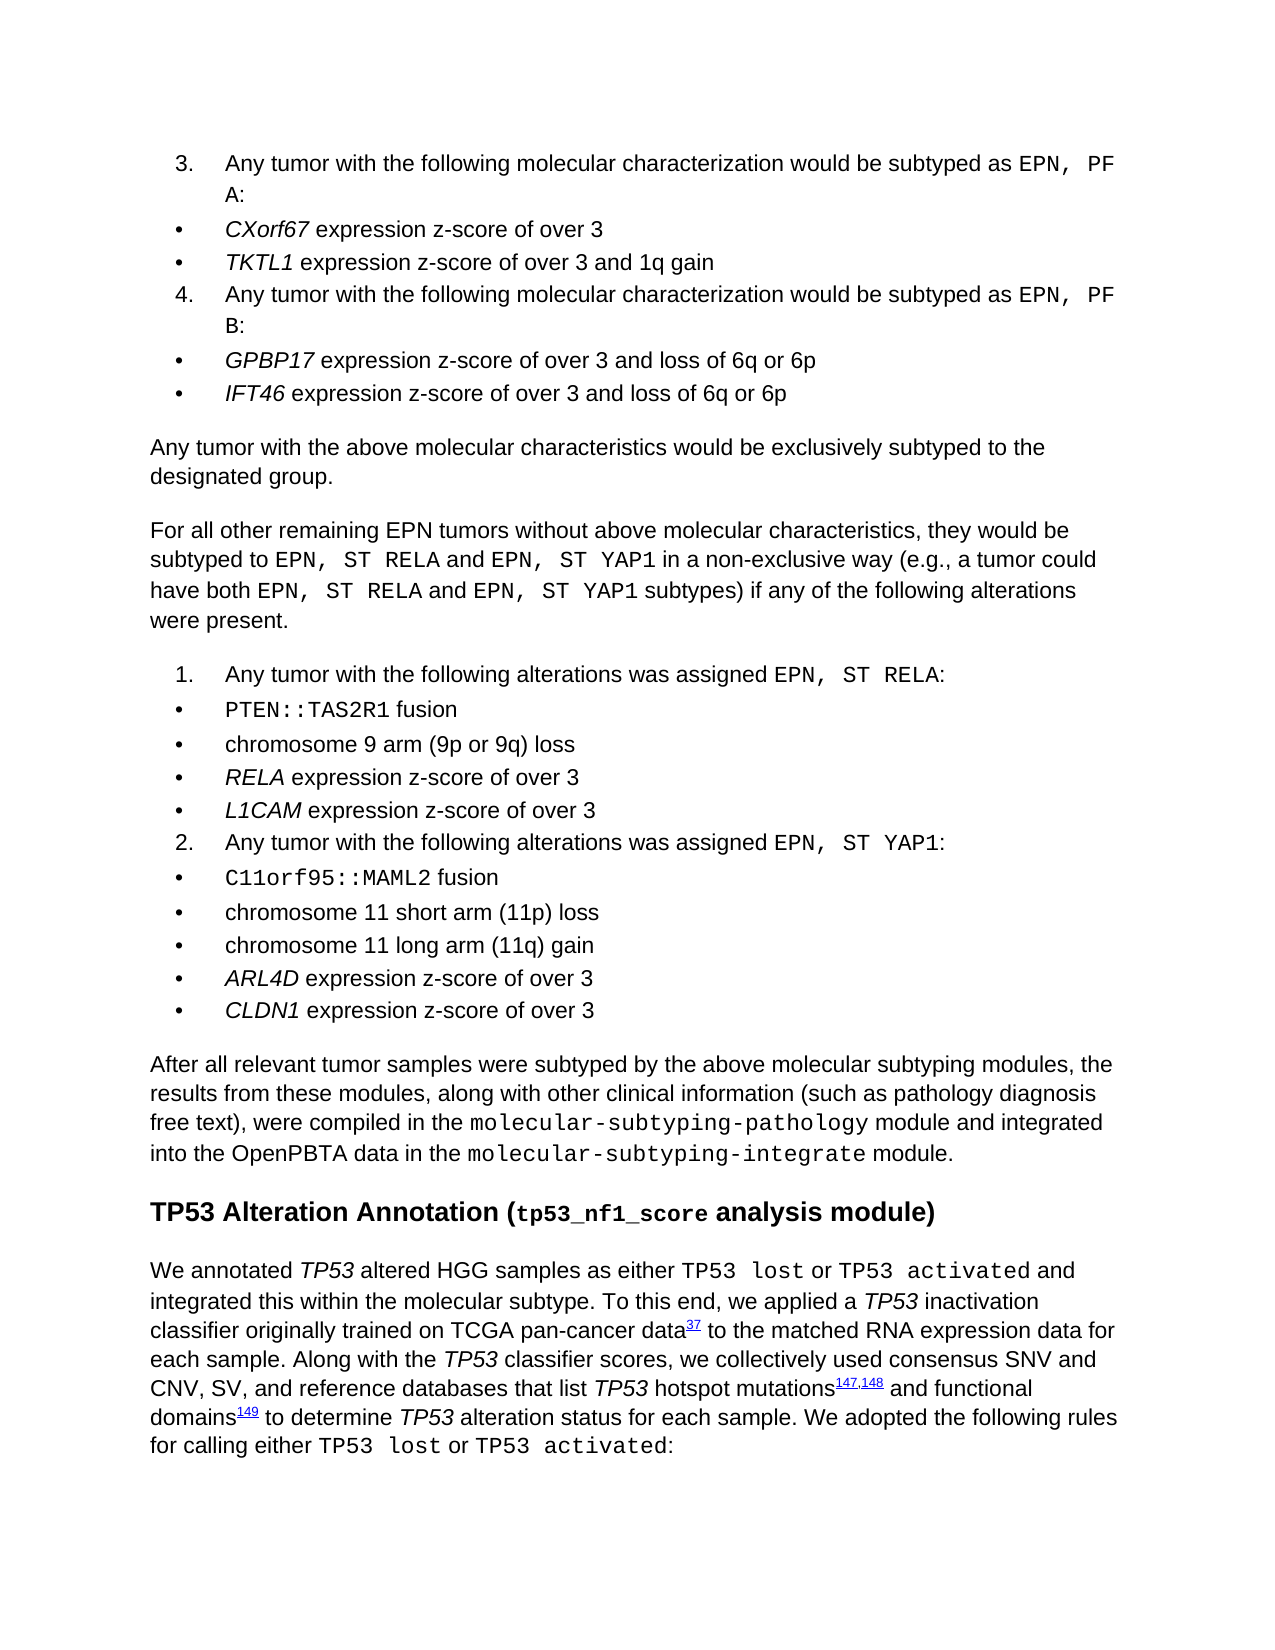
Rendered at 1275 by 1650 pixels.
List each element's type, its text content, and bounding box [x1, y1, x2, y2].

list Any tumor with the following alterations was assigned EPN, ST RELA: [175, 661, 1125, 690]
text Any tumor with the above molecular characteristics would be exclusively subtyped to the designated group. [150, 434, 1125, 489]
text For all other remaining EPN tumors without above molecular characteristics, they would be subtyped to EPN, ST RELA and EPN, ST YAP1 in a non-exclusive way (e.g., a tumor could have both EPN, ST RELA and EPN, ST YAP1 subtypes) if any of the following alterations were present. [150, 517, 1125, 634]
text After all relevant tumor samples were subtyped by the above molecular subtyping modules, the results from these modules, along with other clinical information (such as pathology diagnosis free text), were compiled in the molecular-subtyping-pathology module and integrated into the OpenPBTA data in the molecular-subtyping-integrate module. [150, 1051, 1125, 1168]
list chromosome 11 long arm (11q) gain [175, 932, 1125, 958]
list RELA expression z-score of over 3 [175, 764, 1125, 790]
list GPBP17 expression z-score of over 3 and loss of 6q or 6p [175, 347, 1125, 373]
list IFT46 expression z-score of over 3 and loss of 6q or 6p [175, 380, 1125, 406]
list Any tumor with the following molecular characterization would be subtyped as EPN, PF A: [175, 150, 1125, 209]
list ARL4D expression z-score of over 3 [175, 964, 1125, 991]
list TKTL1 expression z-score of over 3 and 1q gain [175, 248, 1125, 275]
list C11orf95::MAML2 fusion [175, 864, 1125, 893]
list PTEN::TAS2R1 fusion [175, 696, 1125, 725]
text We annotated TP53 altered HGG samples as either TP53 lost or TP53 activated and integrated this within the molecular subtype. To this end, we applied a TP53 inactivation classifier originally trained on TCGA pan-cancer data37 to the matched RNA expression data for each sample. Along with the TP53 classifier scores, we collectively used consensus SNV and CNV, SV, and reference databases that list TP53 hotspot mutations147,148 and functional domains149 to determine TP53 alteration status for each sample. We adopted the following rules for calling either TP53 lost or TP53 activated: [150, 1257, 1125, 1461]
list L1CAM expression z-score of over 3 [175, 797, 1125, 823]
list chromosome 11 short arm (11p) loss [175, 899, 1125, 926]
list Any tumor with the following alterations was assigned EPN, ST YAP1: [175, 829, 1125, 858]
list CXorf67 expression z-score of over 3 [175, 216, 1125, 242]
subtitle TP53 Alteration Annotation (tp53_nf1_score analysis module) [150, 1196, 1125, 1228]
list CLDN1 expression z-score of over 3 [175, 997, 1125, 1024]
list chromosome 9 arm (9p or 9q) loss [175, 731, 1125, 758]
list Any tumor with the following molecular characterization would be subtyped as EPN, PF B: [175, 281, 1125, 341]
